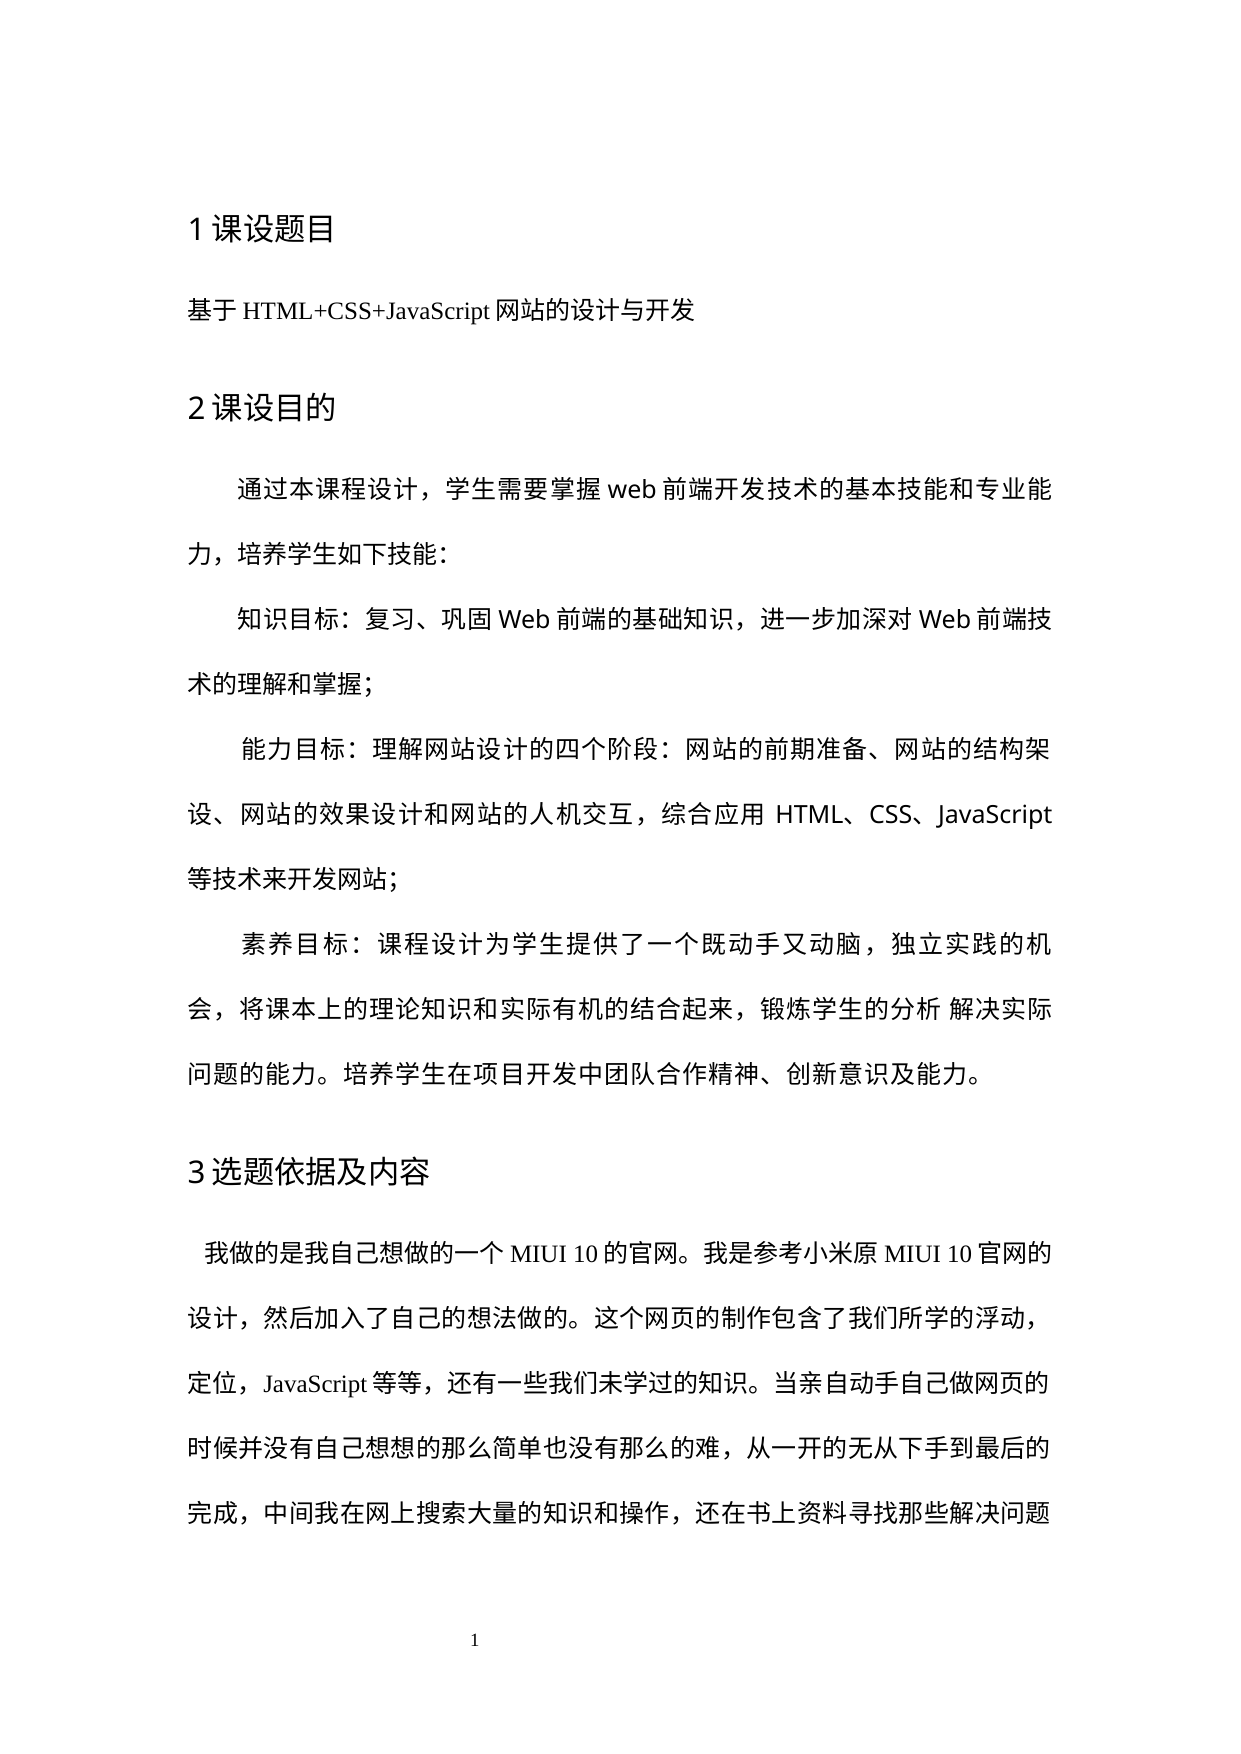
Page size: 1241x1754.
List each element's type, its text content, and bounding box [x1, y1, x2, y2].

list 能力目标：理解网站设计的四个阶段：网站的前期准备、网站的结构架设、网站的效果设计和网站的人机交互，综合应用 HTML、CSS、JavaScript等技术来开发网站； [187, 715, 1053, 910]
subtitle 2课设目的 [187, 373, 1053, 438]
text 通过本课程设计，学生需要掌握web前端开发技术的基本技能和专业能力，培养学生如下技能： [187, 455, 1053, 585]
text 知识目标：复习、巩固Web前端的基础知识，进一步加深对Web前端技术的理解和掌握； [187, 585, 1053, 715]
subtitle 1课设题目 [187, 194, 1053, 259]
list 3选题依据及内容 [187, 1137, 1053, 1202]
list 素养目标：课程设计为学生提供了一个既动手又动脑，独立实践的机会，将课本上的理论知识和实际有机的结合起来，锻炼学生的分析 解决实际问题的能力。培养学生在项目开发中团队合作精神、创新意识及能力。 [187, 910, 1053, 1105]
text 基于HTML+CSS+JavaScript网站的设计与开发 [187, 276, 1053, 341]
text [187, 1219, 1053, 1544]
